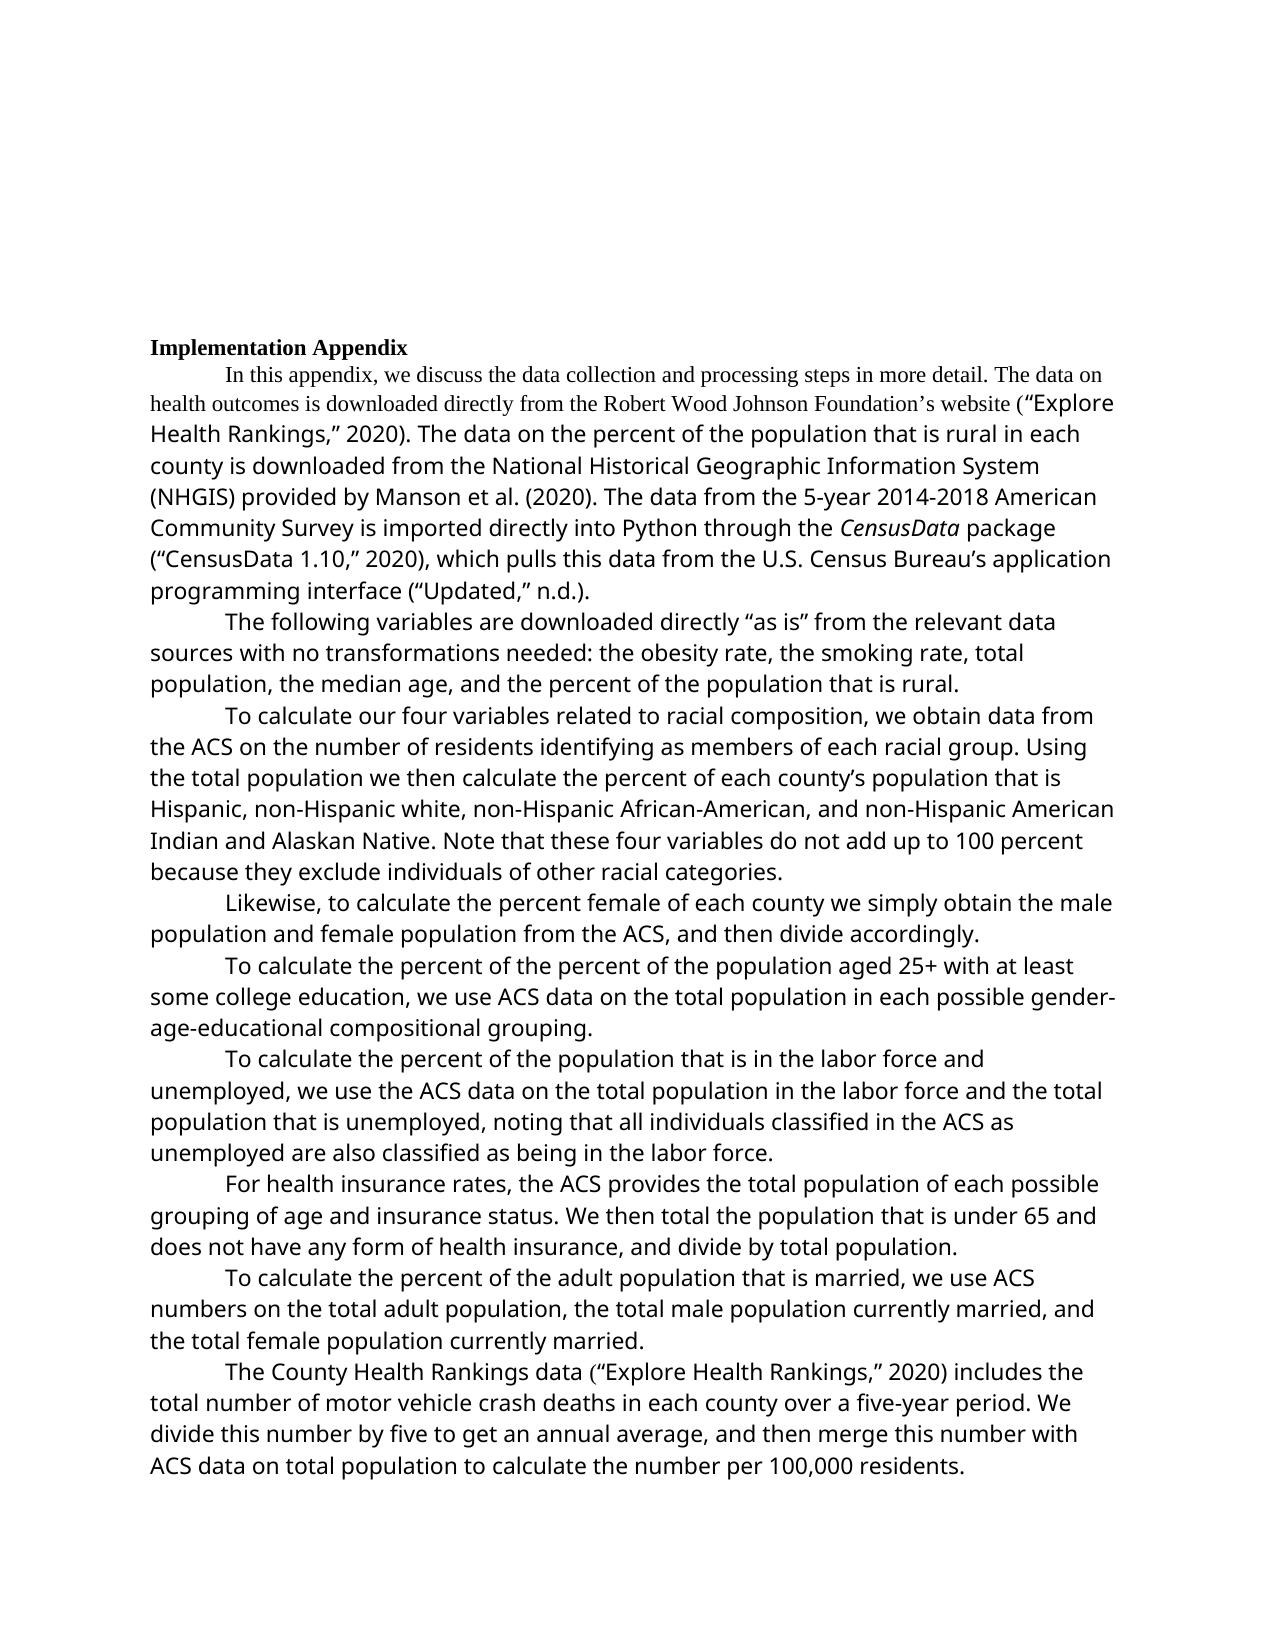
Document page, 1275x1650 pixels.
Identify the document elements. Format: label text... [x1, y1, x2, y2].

text To calculate the percent of the adult population that is married, we use ACS numbers on the total adult population, the total male population currently married, and the total female population currently married. [150, 1262, 1125, 1356]
text Likewise, to calculate the percent female of each county we simply obtain the male population and female population from the ACS, and then divide accordingly. [150, 887, 1125, 950]
text Implementation Appendix [150, 334, 1125, 361]
text In this appendix, we discuss the data collection and processing steps in more detail. The data on health outcomes is downloaded directly from the Robert Wood Johnson Foundation’s website (“Explore Health Rankings,” 2020). The data on the percent of the population that is rural in each county is downloaded from the National Historical Geographic Information System (NHGIS) provided by Manson et al. (2020). The data from the 5-year 2014-2018 American Community Survey is imported directly into Python through the CensusData package (“CensusData 1.10,” 2020), which pulls this data from the U.S. Census Bureau’s application programming interface (“Updated,” n.d.). [150, 361, 1125, 606]
text The following variables are downloaded directly “as is” from the relevant data sources with no transformations needed: the obesity rate, the smoking rate, total population, the median age, and the percent of the population that is rural. [150, 606, 1125, 700]
text For health insurance rates, the ACS provides the total population of each possible grouping of age and insurance status. We then total the population that is under 65 and does not have any form of health insurance, and divide by total population. [150, 1168, 1125, 1262]
text To calculate the percent of the percent of the population aged 25+ with at least some college education, we use ACS data on the total population in each possible gender-age-educational compositional grouping. [150, 950, 1125, 1043]
text The County Health Rankings data (“Explore Health Rankings,” 2020) includes the total number of motor vehicle crash deaths in each county over a five-year period. We divide this number by five to get an annual average, and then merge this number with ACS data on total population to calculate the number per 100,000 residents. [150, 1356, 1125, 1481]
text To calculate the percent of the population that is in the labor force and unemployed, we use the ACS data on the total population in the labor force and the total population that is unemployed, noting that all individuals classified in the ACS as unemployed are also classified as being in the labor force. [150, 1043, 1125, 1168]
text To calculate our four variables related to racial composition, we obtain data from the ACS on the number of residents identifying as members of each racial group. Using the total population we then calculate the percent of each county’s population that is Hispanic, non-Hispanic white, non-Hispanic African-American, and non-Hispanic American Indian and Alaskan Native. Note that these four variables do not add up to 100 percent because they exclude individuals of other racial categories. [150, 700, 1125, 887]
